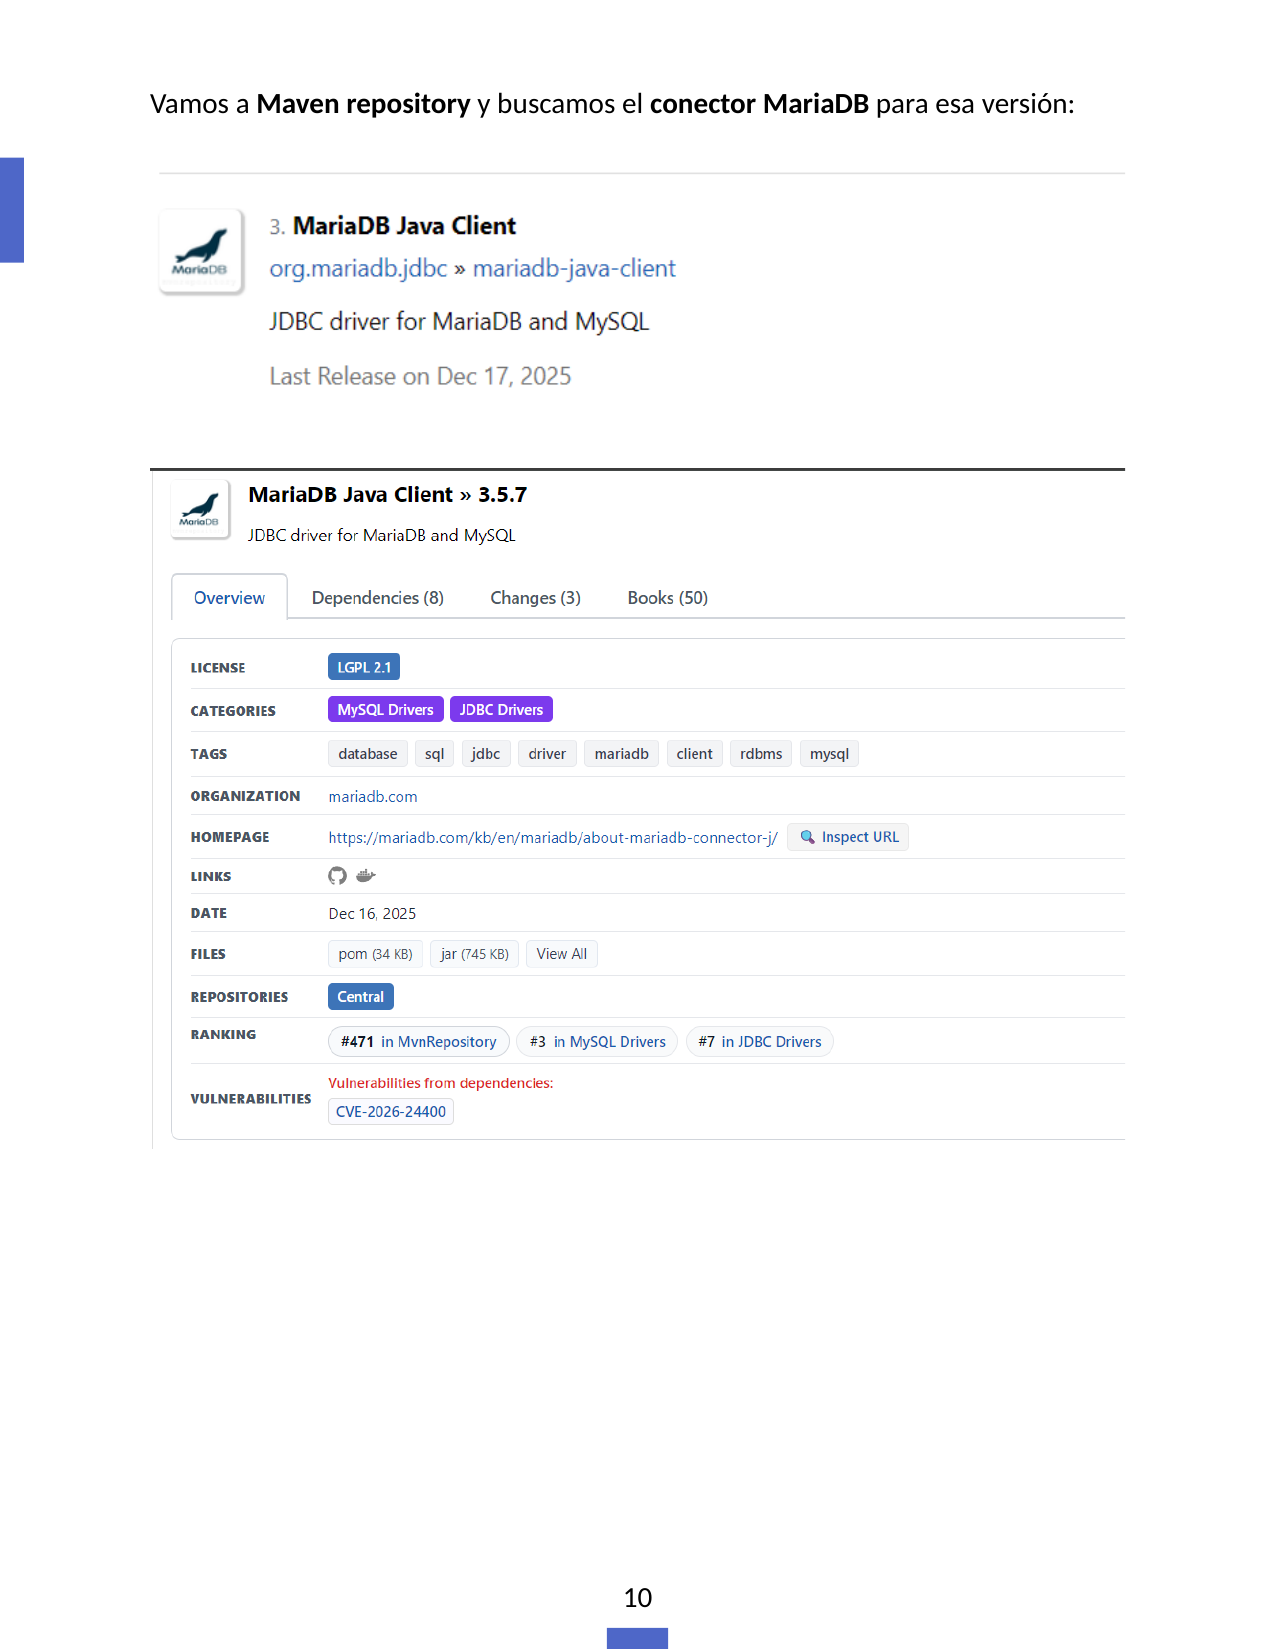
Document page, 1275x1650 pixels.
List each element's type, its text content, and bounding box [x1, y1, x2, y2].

picture [150, 167, 1125, 423]
text Vamos a Maven repository y buscamos el conector MariaDB para esa versión: [150, 85, 1125, 121]
picture [150, 468, 1125, 1149]
